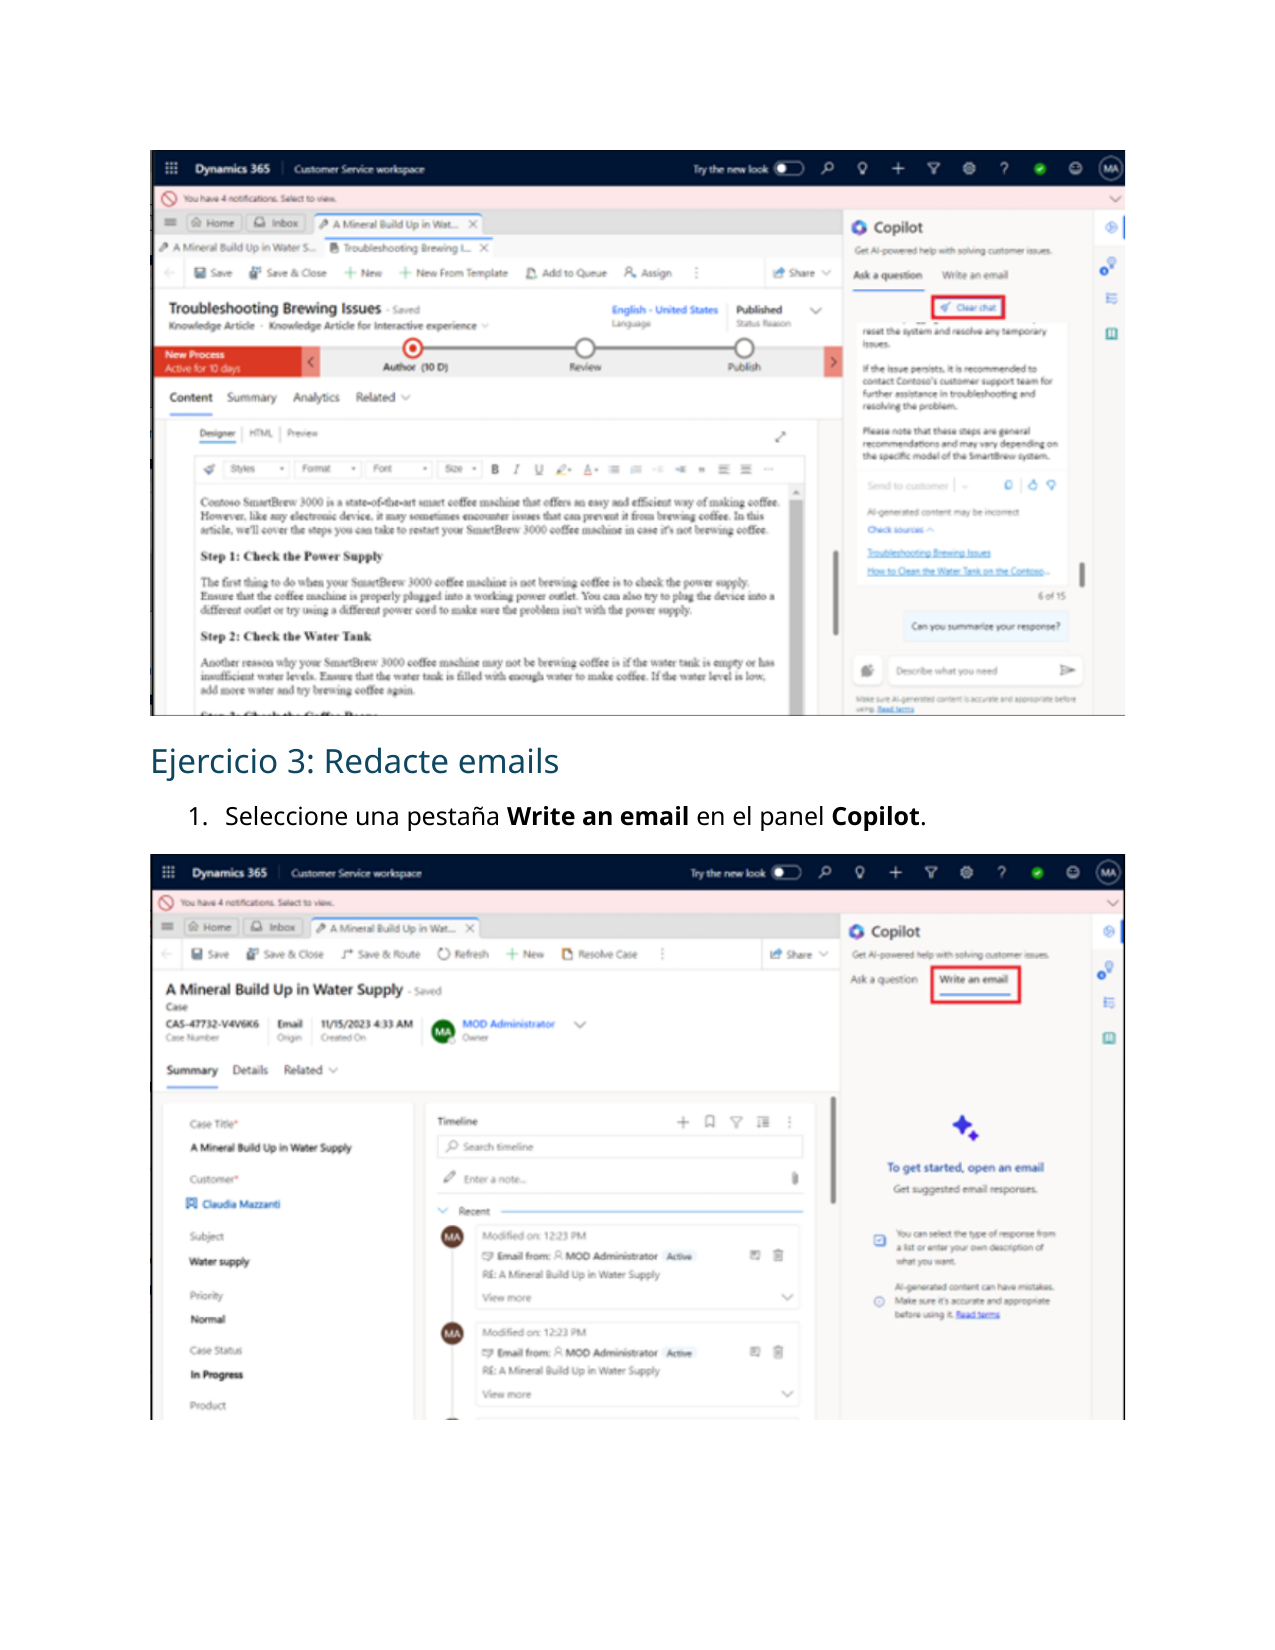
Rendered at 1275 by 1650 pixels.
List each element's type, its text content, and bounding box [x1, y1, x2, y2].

subtitle Ejercicio 3: Redacte emails [150, 738, 1125, 783]
picture [150, 150, 1125, 716]
list Seleccione una pestaña Write an email en el panel Copilot. [187, 798, 1125, 832]
picture [150, 854, 1125, 1420]
